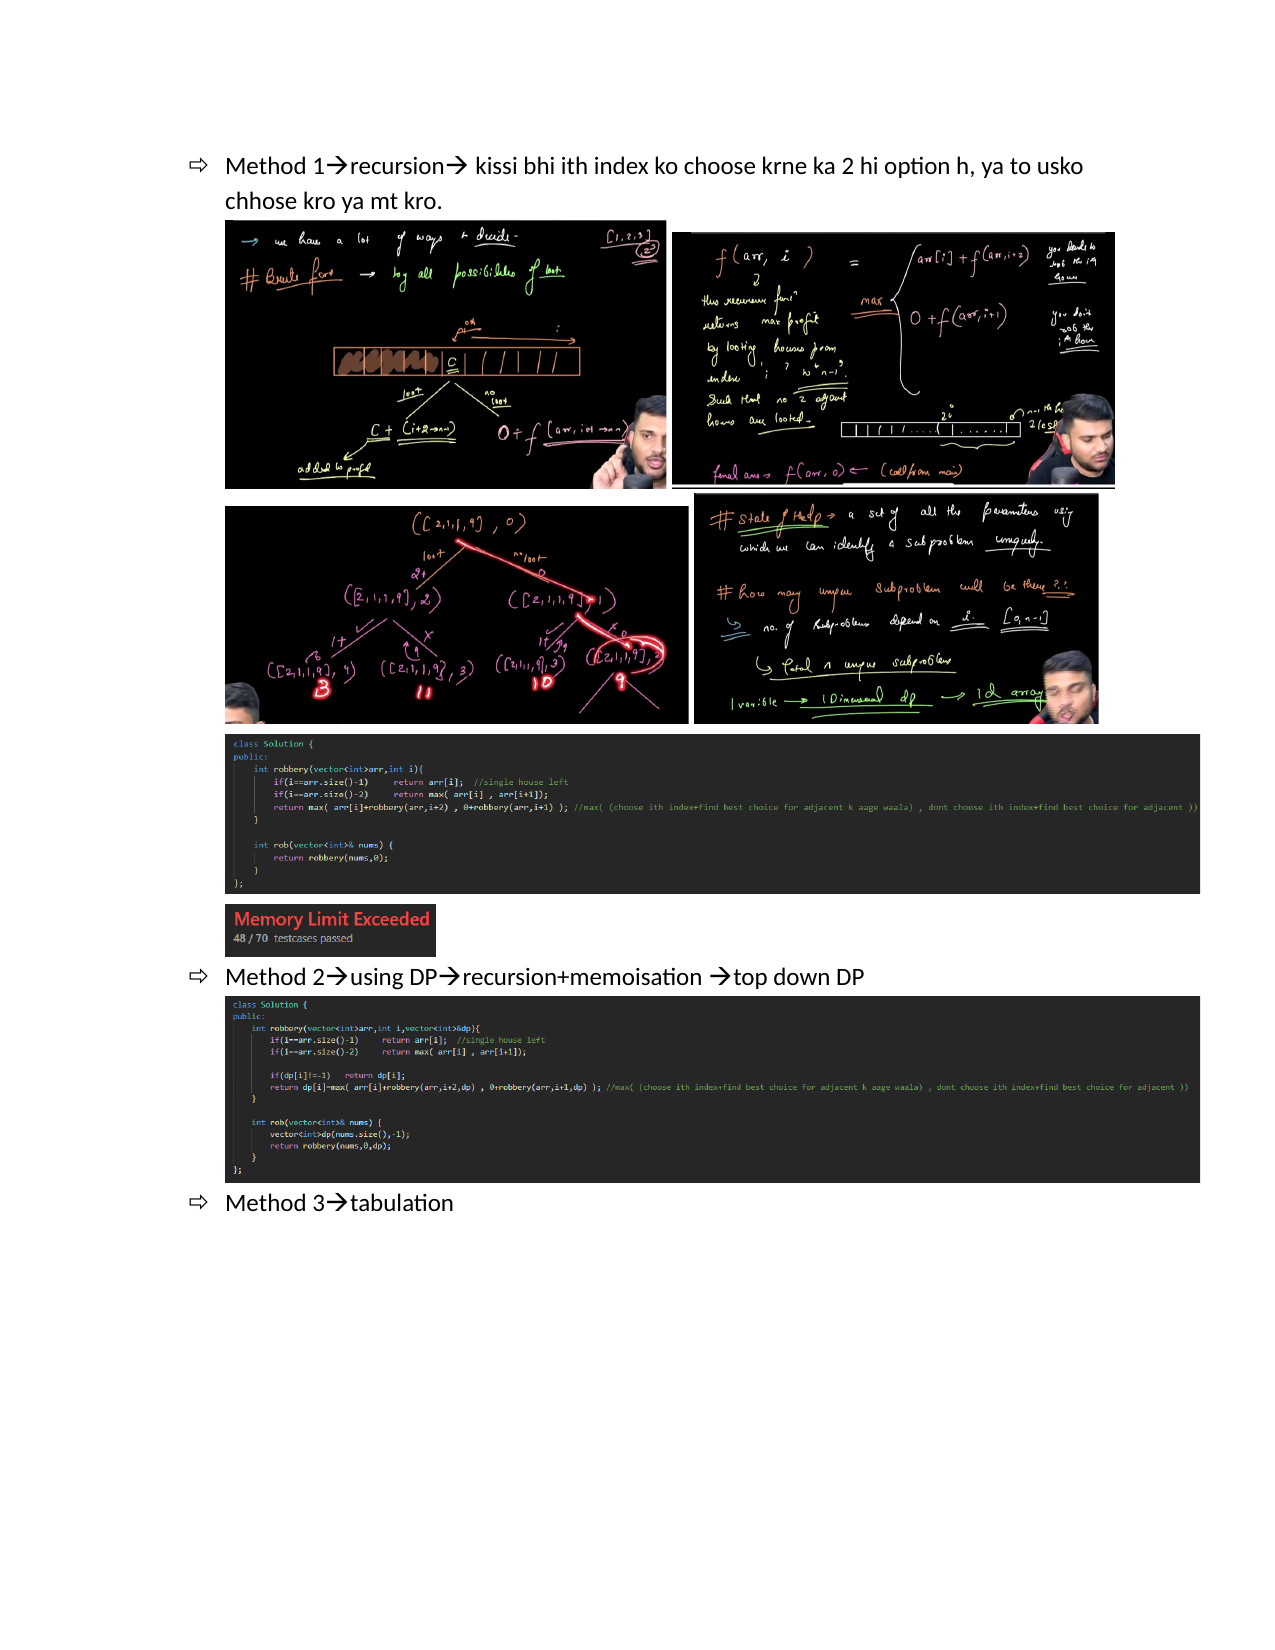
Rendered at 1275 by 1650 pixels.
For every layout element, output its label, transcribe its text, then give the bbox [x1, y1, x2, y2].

picture [225, 734, 1200, 894]
picture [225, 904, 436, 957]
picture [672, 232, 1115, 489]
picture [225, 996, 1200, 1183]
picture [225, 506, 689, 724]
picture [225, 220, 667, 489]
picture [694, 493, 1099, 724]
list Method 1recursion kissi bhi ith index ko choose krne ka 2 hi option h, ya to usko chhose kro ya mt kro. [187, 150, 1125, 216]
list Method 3tabulation [187, 1187, 1125, 1218]
